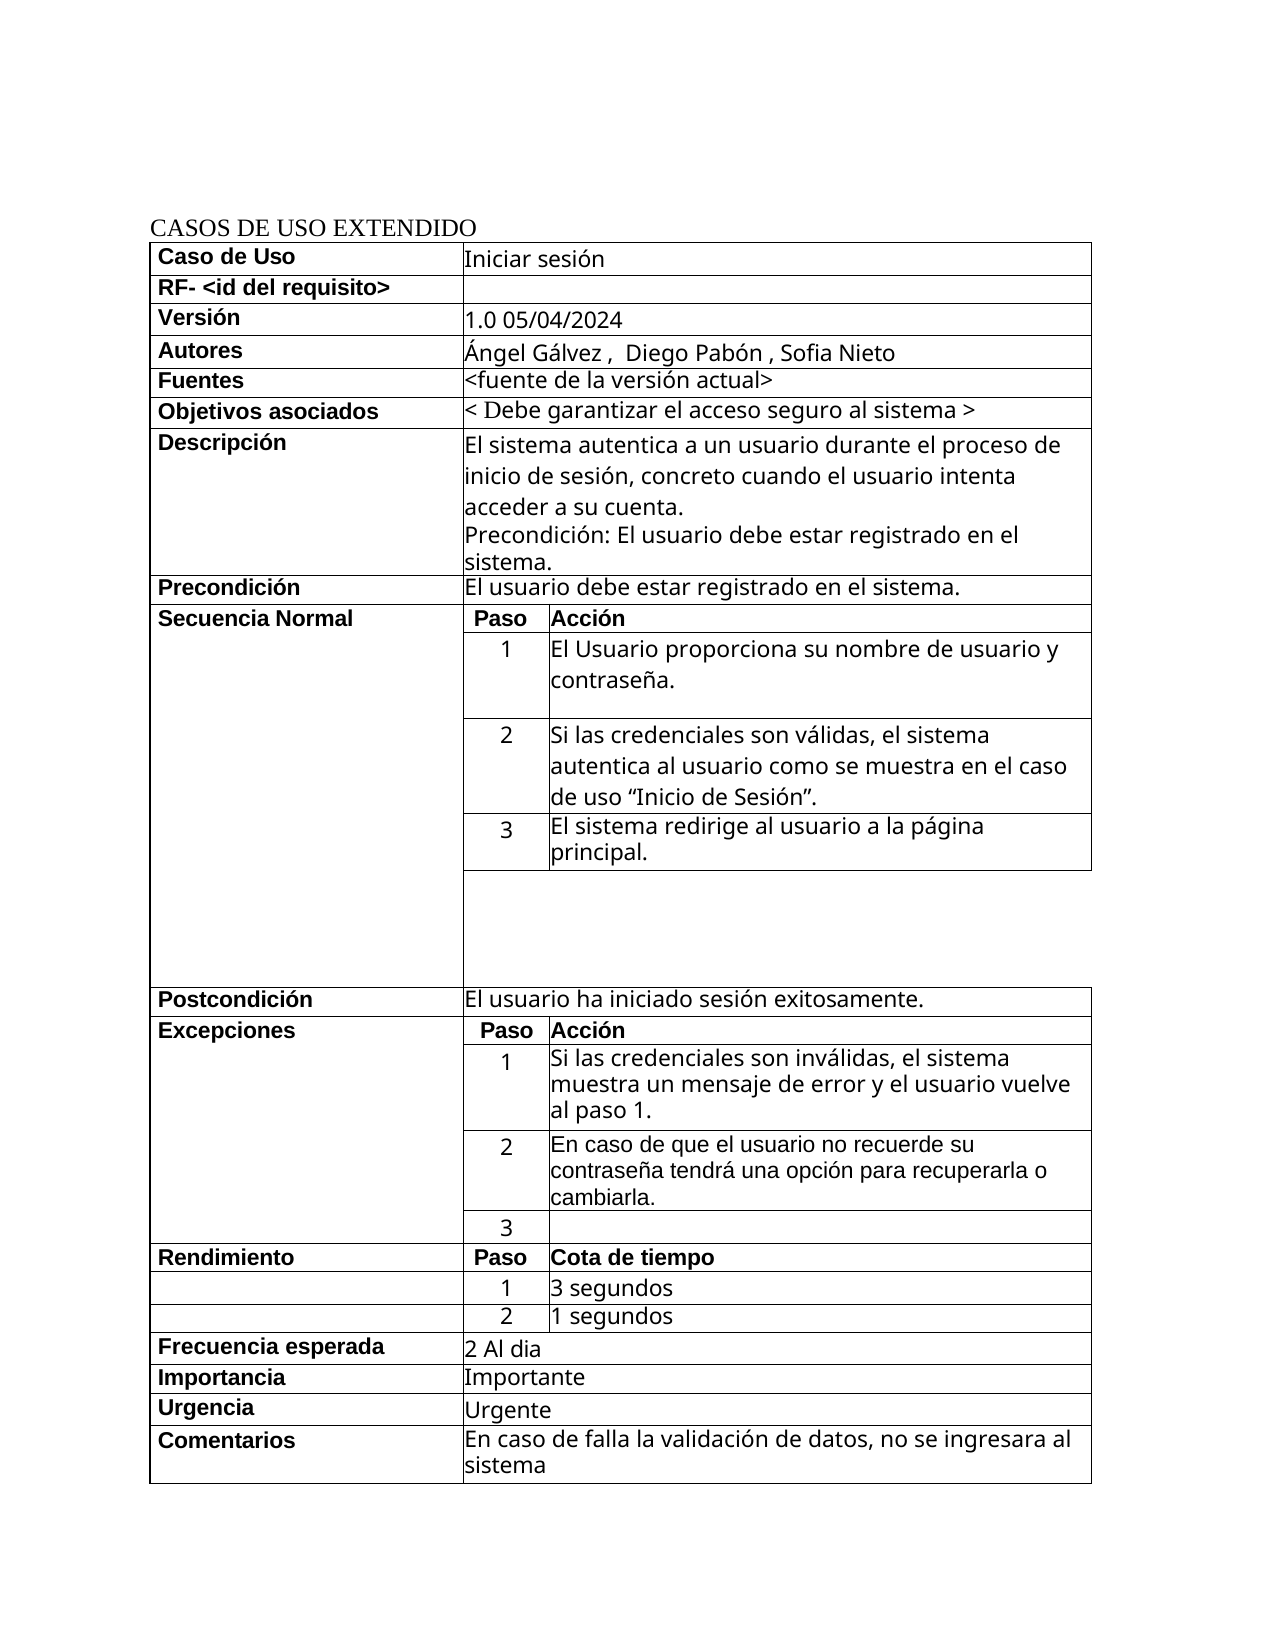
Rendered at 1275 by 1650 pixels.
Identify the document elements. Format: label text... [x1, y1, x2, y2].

table_cell 1.0 05/04/2024 [464, 304, 1091, 335]
table_cell < Debe garantizar el acceso seguro al sistema > [464, 398, 1091, 428]
table_cell El sistema autentica a un usuario durante el proceso de inicio de sesión, concreto cuando el usuario intenta acceder a su cuenta. Precondición: El usuario debe estar registrado en el sistema. [464, 429, 1091, 575]
table_cell 2 [464, 719, 549, 812]
table_cell 2 [464, 1131, 549, 1210]
table_cell [464, 871, 1092, 987]
table_cell 1 [464, 1272, 549, 1303]
table_cell 2 [464, 1305, 549, 1332]
table_cell Precondición [151, 576, 463, 603]
table_header Iniciar sesión [464, 243, 1091, 274]
table_cell [464, 276, 1091, 303]
table_cell El usuario debe estar registrado en el sistema. [464, 576, 1091, 603]
table_cell El sistema redirige al usuario a la página principal. [550, 814, 1091, 870]
table_cell Paso [464, 1244, 549, 1271]
table_cell Ángel Gálvez , Diego Pabón , Sofia Nieto [464, 336, 1091, 368]
table_cell 1 segundos [550, 1305, 1091, 1332]
table_cell [151, 1305, 463, 1332]
table_cell [550, 1211, 1091, 1243]
table_cell Importante [464, 1365, 1091, 1393]
table_cell 1 [464, 1045, 549, 1130]
table_cell 2 Al dia [464, 1333, 1091, 1364]
table_cell Secuencia Normal [151, 605, 463, 987]
table_cell Acción [550, 605, 1091, 632]
table_cell Postcondición [151, 988, 463, 1016]
table_cell Urgencia [151, 1394, 463, 1425]
table_cell Excepciones [151, 1017, 463, 1243]
table_cell Objetivos asociados [151, 398, 463, 428]
table_cell Paso [464, 605, 549, 632]
table_cell Paso [464, 1017, 549, 1044]
table_cell Rendimiento [151, 1244, 463, 1271]
table_cell Si las credenciales son inválidas, el sistema muestra un mensaje de error y el usuario vuelve al paso 1. [550, 1045, 1091, 1130]
table_cell 1 [464, 633, 549, 718]
table_cell Urgente [464, 1394, 1091, 1425]
table_cell Autores [151, 336, 463, 368]
table_cell En caso de que el usuario no recuerde su contraseña tendrá una opción para recuperarla o cambiarla. [550, 1131, 1091, 1210]
table_cell Descripción [151, 429, 463, 575]
table_cell 3 [464, 1211, 549, 1243]
table_cell Acción [550, 1017, 1091, 1044]
table_cell En caso de falla la validación de datos, no se ingresara al sistema [464, 1426, 1091, 1483]
table_cell <fuente de la versión actual> [464, 369, 1091, 397]
table_cell Versión [151, 304, 463, 335]
table_cell Fuentes [151, 369, 463, 397]
table_cell 3 segundos [550, 1272, 1091, 1303]
table_header Caso de Uso [151, 243, 463, 274]
table_cell [151, 1272, 463, 1303]
table_cell Si las credenciales son válidas, el sistema autentica al usuario como se muestra en el caso de uso “Inicio de Sesión”. [550, 719, 1091, 812]
table_cell Frecuencia esperada [151, 1333, 463, 1364]
table_cell El Usuario proporciona su nombre de usuario y contraseña. [550, 633, 1091, 718]
table_cell Comentarios [151, 1426, 463, 1483]
text CASOS DE USO EXTENDIDO [150, 213, 1125, 242]
table_cell RF- <id del requisito> [151, 276, 463, 303]
table_cell 3 [464, 814, 549, 870]
table_cell El usuario ha iniciado sesión exitosamente. [464, 988, 1091, 1016]
table_cell Importancia [151, 1365, 463, 1393]
table_cell Cota de tiempo [550, 1244, 1091, 1271]
